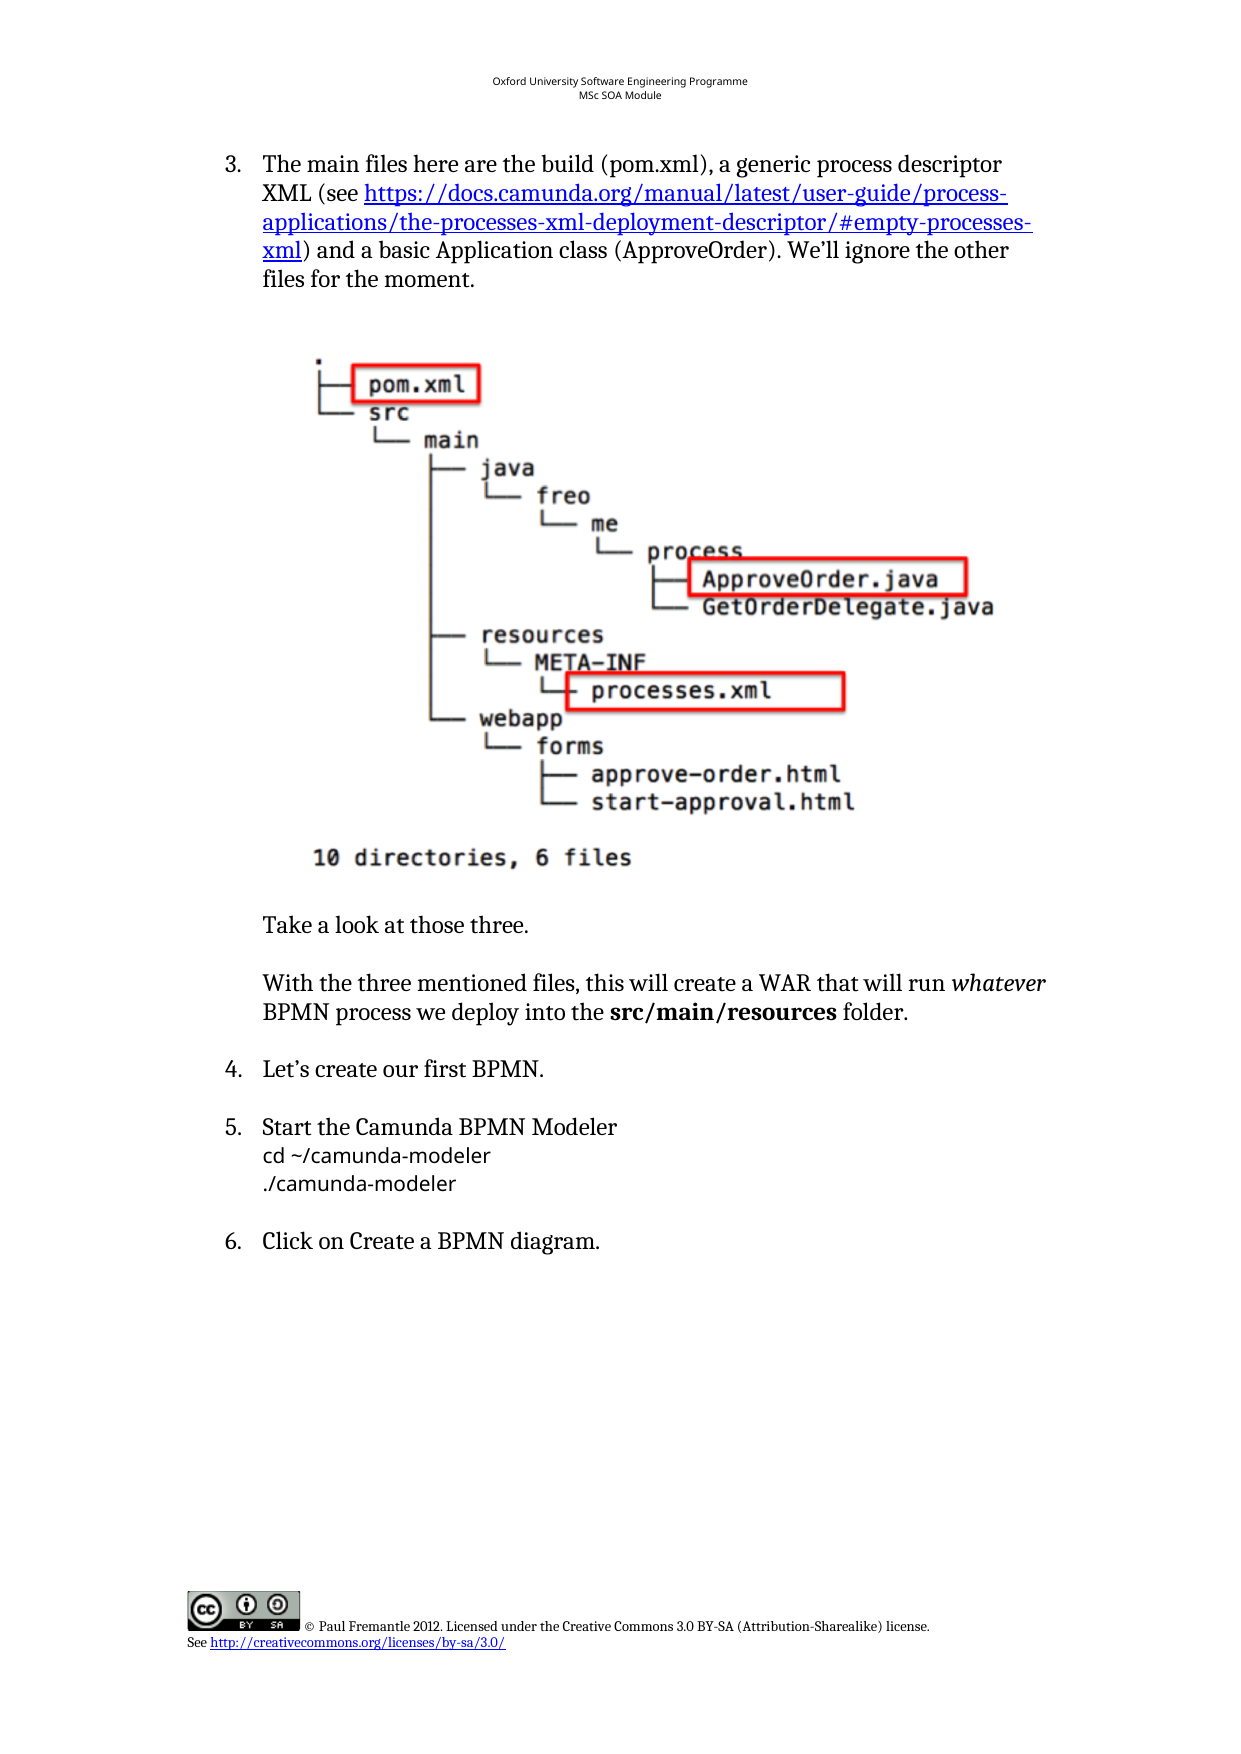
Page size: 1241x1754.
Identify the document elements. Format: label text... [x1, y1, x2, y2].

list Click on Create a BPMN diagram. [225, 1227, 1053, 1284]
list Start the Camunda BPMN Modeler cd ~/camunda-modeler ./camunda-modeler [225, 1112, 1053, 1227]
picture [187, 1591, 300, 1631]
picture [262, 293, 1128, 912]
list Let’s create our first BPMN. [225, 1055, 1053, 1112]
